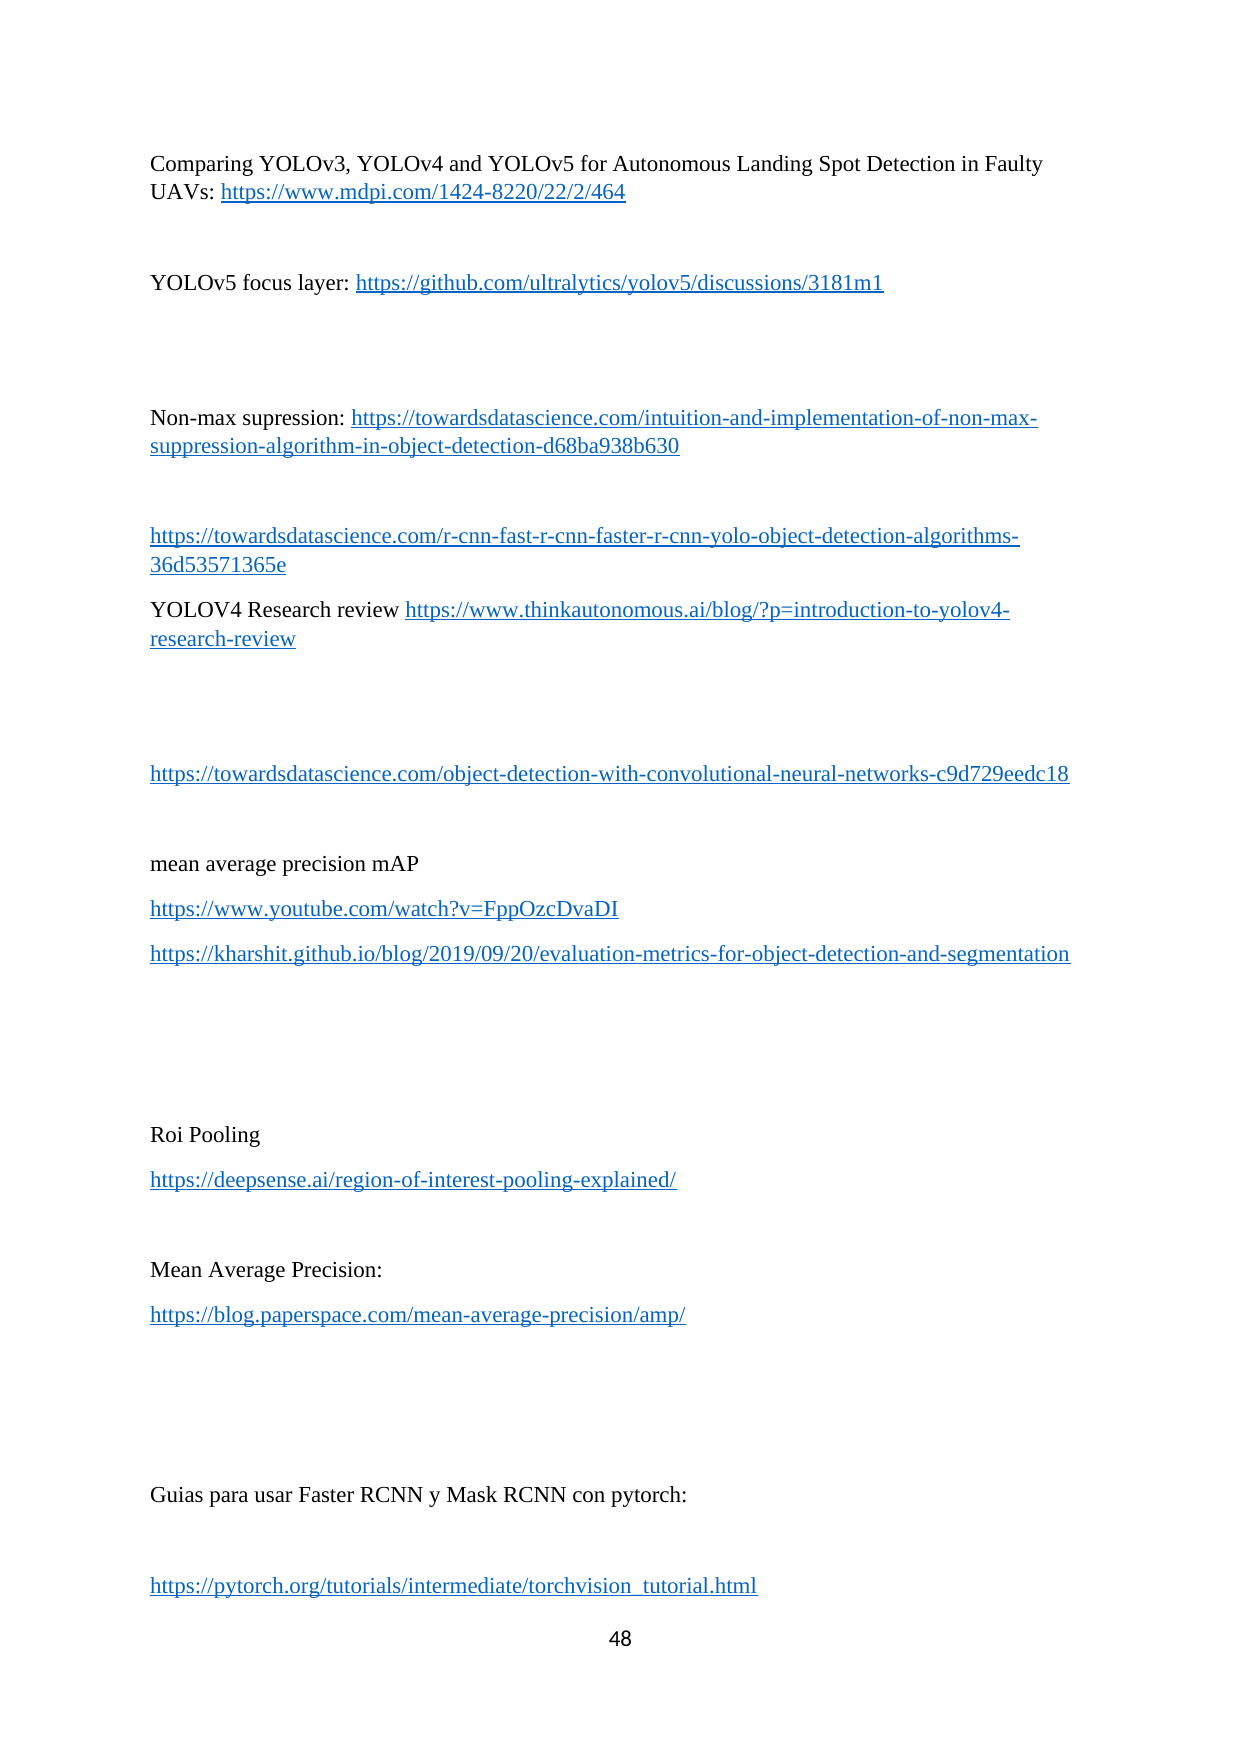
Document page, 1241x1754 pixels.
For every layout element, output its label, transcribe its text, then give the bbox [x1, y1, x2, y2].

text mean average precision mAP [150, 850, 1090, 876]
text https://pytorch.org/tutorials/intermediate/torchvision_tutorial.html [150, 1572, 1090, 1598]
text Comparing YOLOv3, YOLOv4 and YOLOv5 for Autonomous Landing Spot Detection in Faulty UAVs: https://www.mdpi.com/1424-8220/22/2/464 [150, 150, 1090, 205]
text https://blog.paperspace.com/mean-average-precision/amp/ [150, 1301, 1090, 1327]
text Roi Pooling [150, 1121, 1090, 1147]
text YOLOV4 Research review https://www.thinkautonomous.ai/blog/?p=introduction-to-yolov4-research-review [150, 596, 1090, 651]
text https://kharshit.github.io/blog/2019/09/20/evaluation-metrics-for-object-detection-and-segmentation [150, 940, 1090, 967]
text https://deepsense.ai/region-of-interest-pooling-explained/ [150, 1166, 1090, 1192]
text https://www.youtube.com/watch?v=FppOzcDvaDI [150, 895, 1090, 922]
text Guias para usar Faster RCNN y Mask RCNN con pytorch: [150, 1482, 1090, 1508]
text https://towardsdatascience.com/r-cnn-fast-r-cnn-faster-r-cnn-yolo-object-detection-algorithms-36d53571365e [150, 523, 1090, 577]
text YOLOv5 focus layer: https://github.com/ultralytics/yolov5/discussions/3181m1 [150, 269, 1090, 295]
text https://towardsdatascience.com/object-detection-with-convolutional-neural-networks-c9d729eedc18 [150, 760, 1090, 786]
text Non-max supression: https://towardsdatascience.com/intuition-and-implementation-of-non-max-suppression-algorithm-in-object-detection-d68ba938b630 [150, 404, 1090, 459]
text Mean Average Precision: [150, 1256, 1090, 1282]
